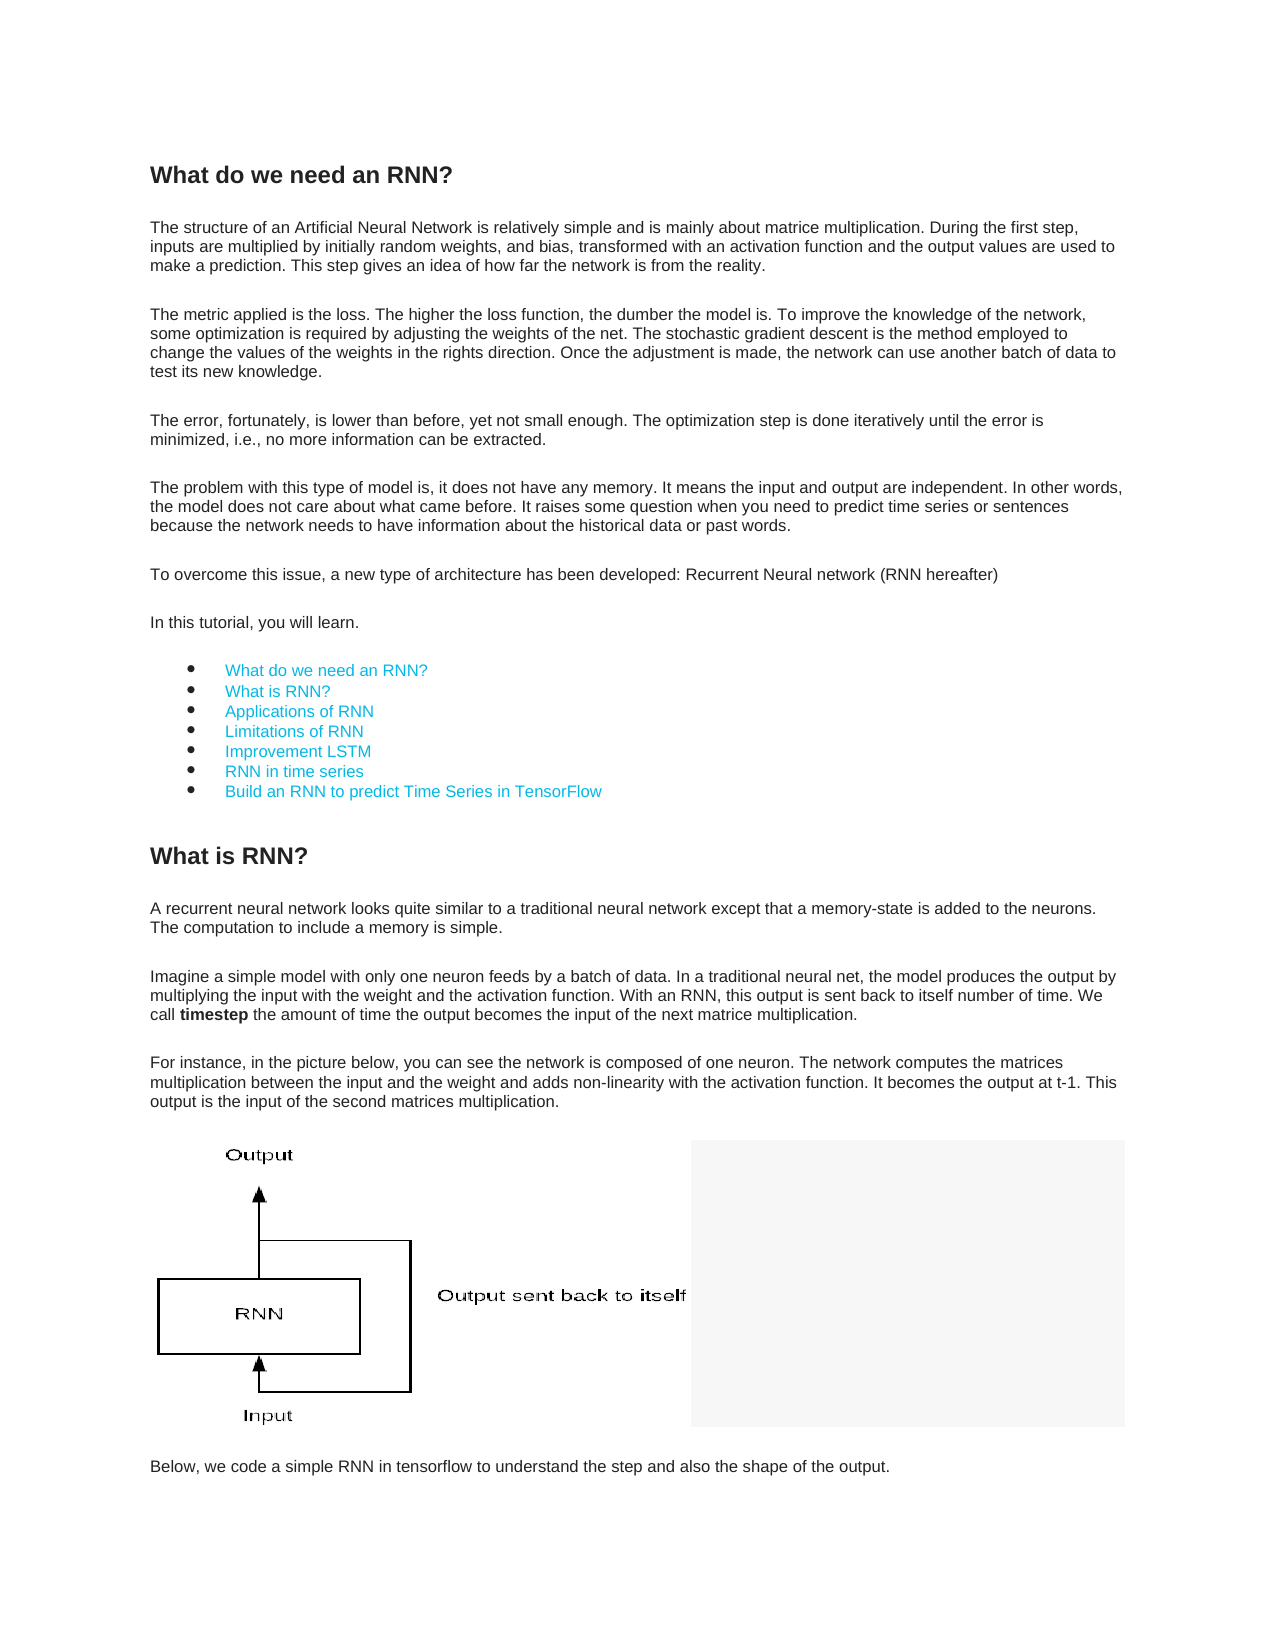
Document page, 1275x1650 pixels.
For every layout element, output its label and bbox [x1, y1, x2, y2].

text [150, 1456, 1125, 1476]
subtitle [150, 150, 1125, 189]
picture [290, 786, 297, 797]
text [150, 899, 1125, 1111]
picture [502, 788, 508, 797]
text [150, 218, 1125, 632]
picture [150, 1140, 692, 1428]
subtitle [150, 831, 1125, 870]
picture [288, 728, 294, 737]
picture [328, 726, 335, 737]
picture [567, 786, 576, 797]
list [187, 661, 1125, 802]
